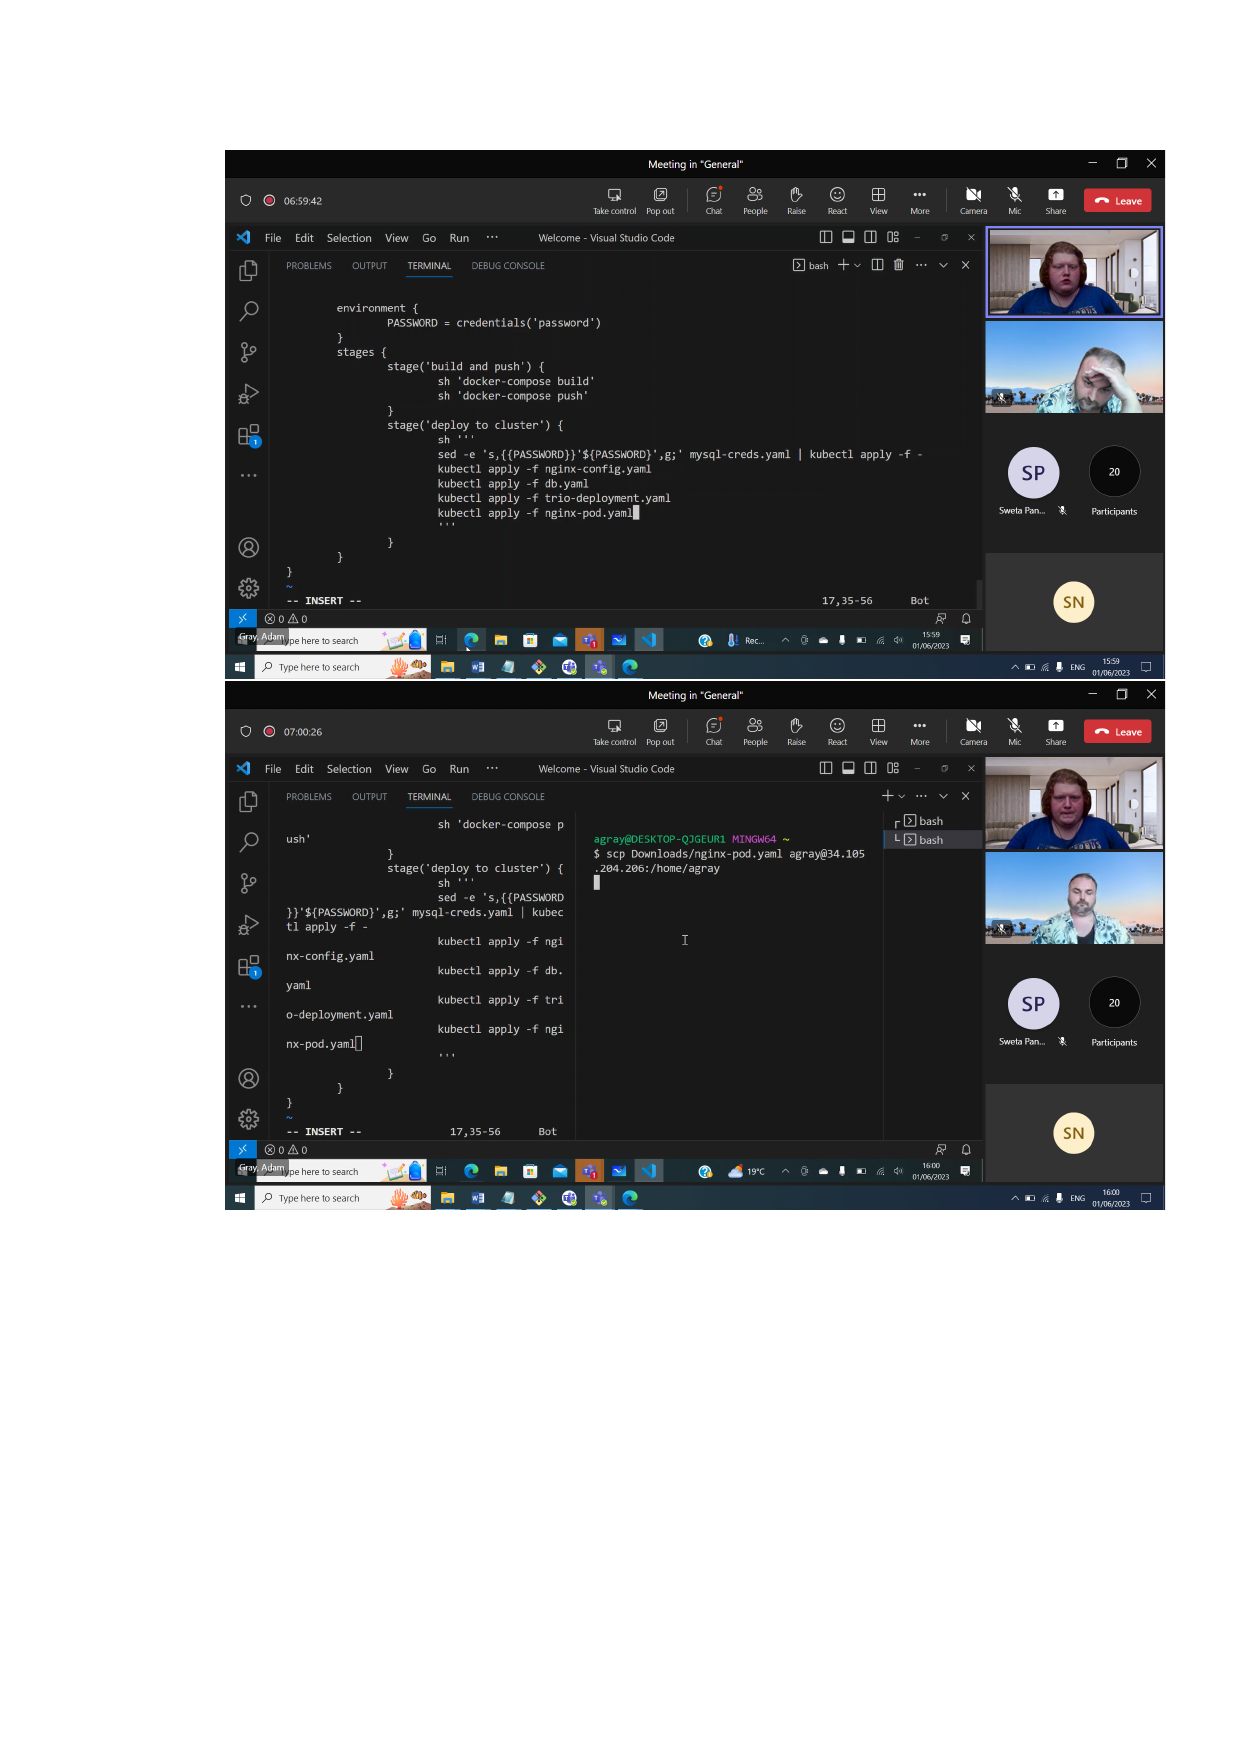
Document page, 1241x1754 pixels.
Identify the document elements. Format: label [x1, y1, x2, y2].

picture [225, 681, 1166, 1210]
picture [225, 150, 1166, 679]
